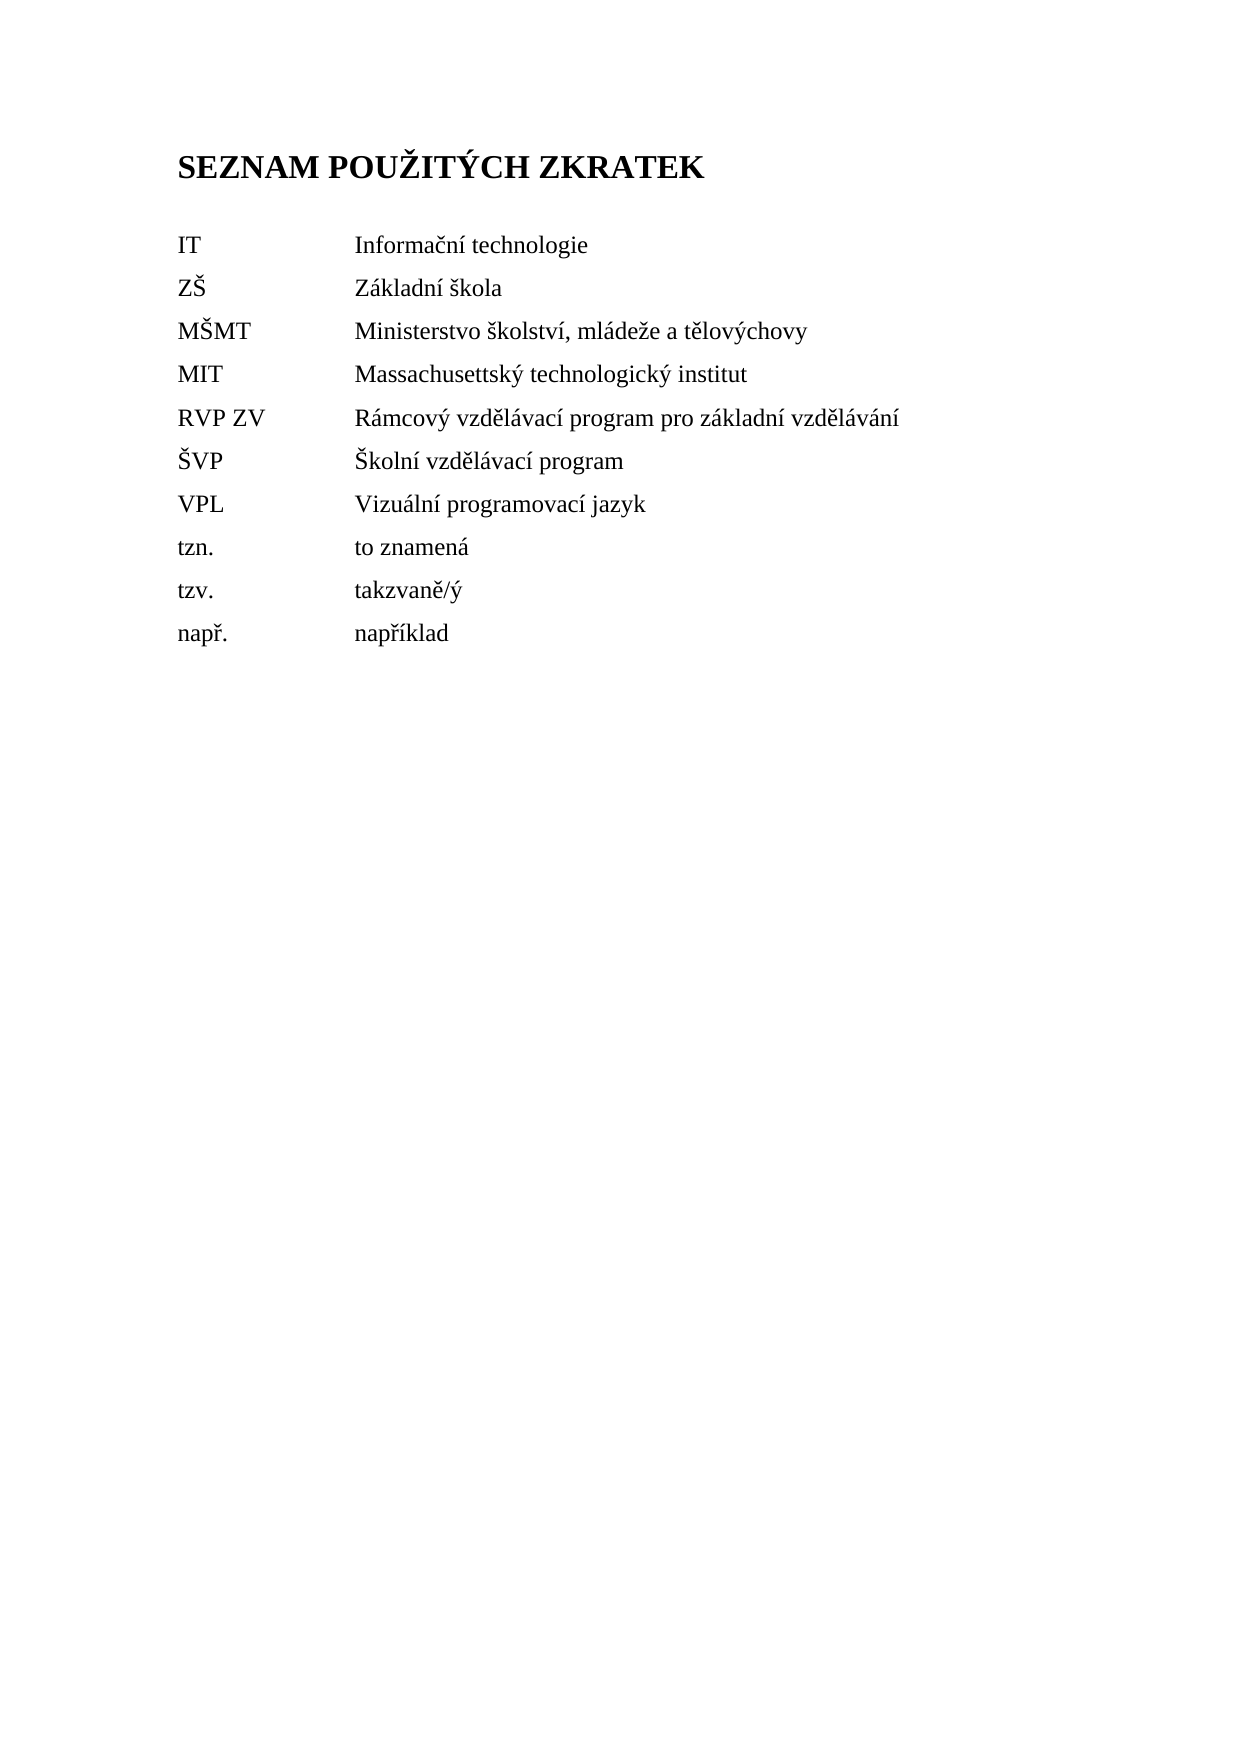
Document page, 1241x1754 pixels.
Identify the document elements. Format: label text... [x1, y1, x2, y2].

text ŠVP Školní vzdělávací program [177, 446, 1122, 474]
text např. například [177, 618, 1122, 647]
text ZŠ Základní škola [177, 273, 1122, 302]
text RVP ZV Rámcový vzdělávací program pro základní vzdělávání [177, 403, 1122, 431]
text tzv. takzvaně/ý [177, 575, 1122, 604]
subtitle SEZNAM POUŽITÝCH ZKRATEK [177, 148, 1122, 186]
text MIT Massachusettský technologický institut [177, 359, 1122, 388]
text VPL Vizuální programovací jazyk [177, 489, 1122, 518]
text IT Informační technologie [177, 230, 1122, 259]
text MŠMT Ministerstvo školství, mládeže a tělovýchovy [177, 316, 1122, 345]
text tzn. to znamená [177, 532, 1122, 561]
